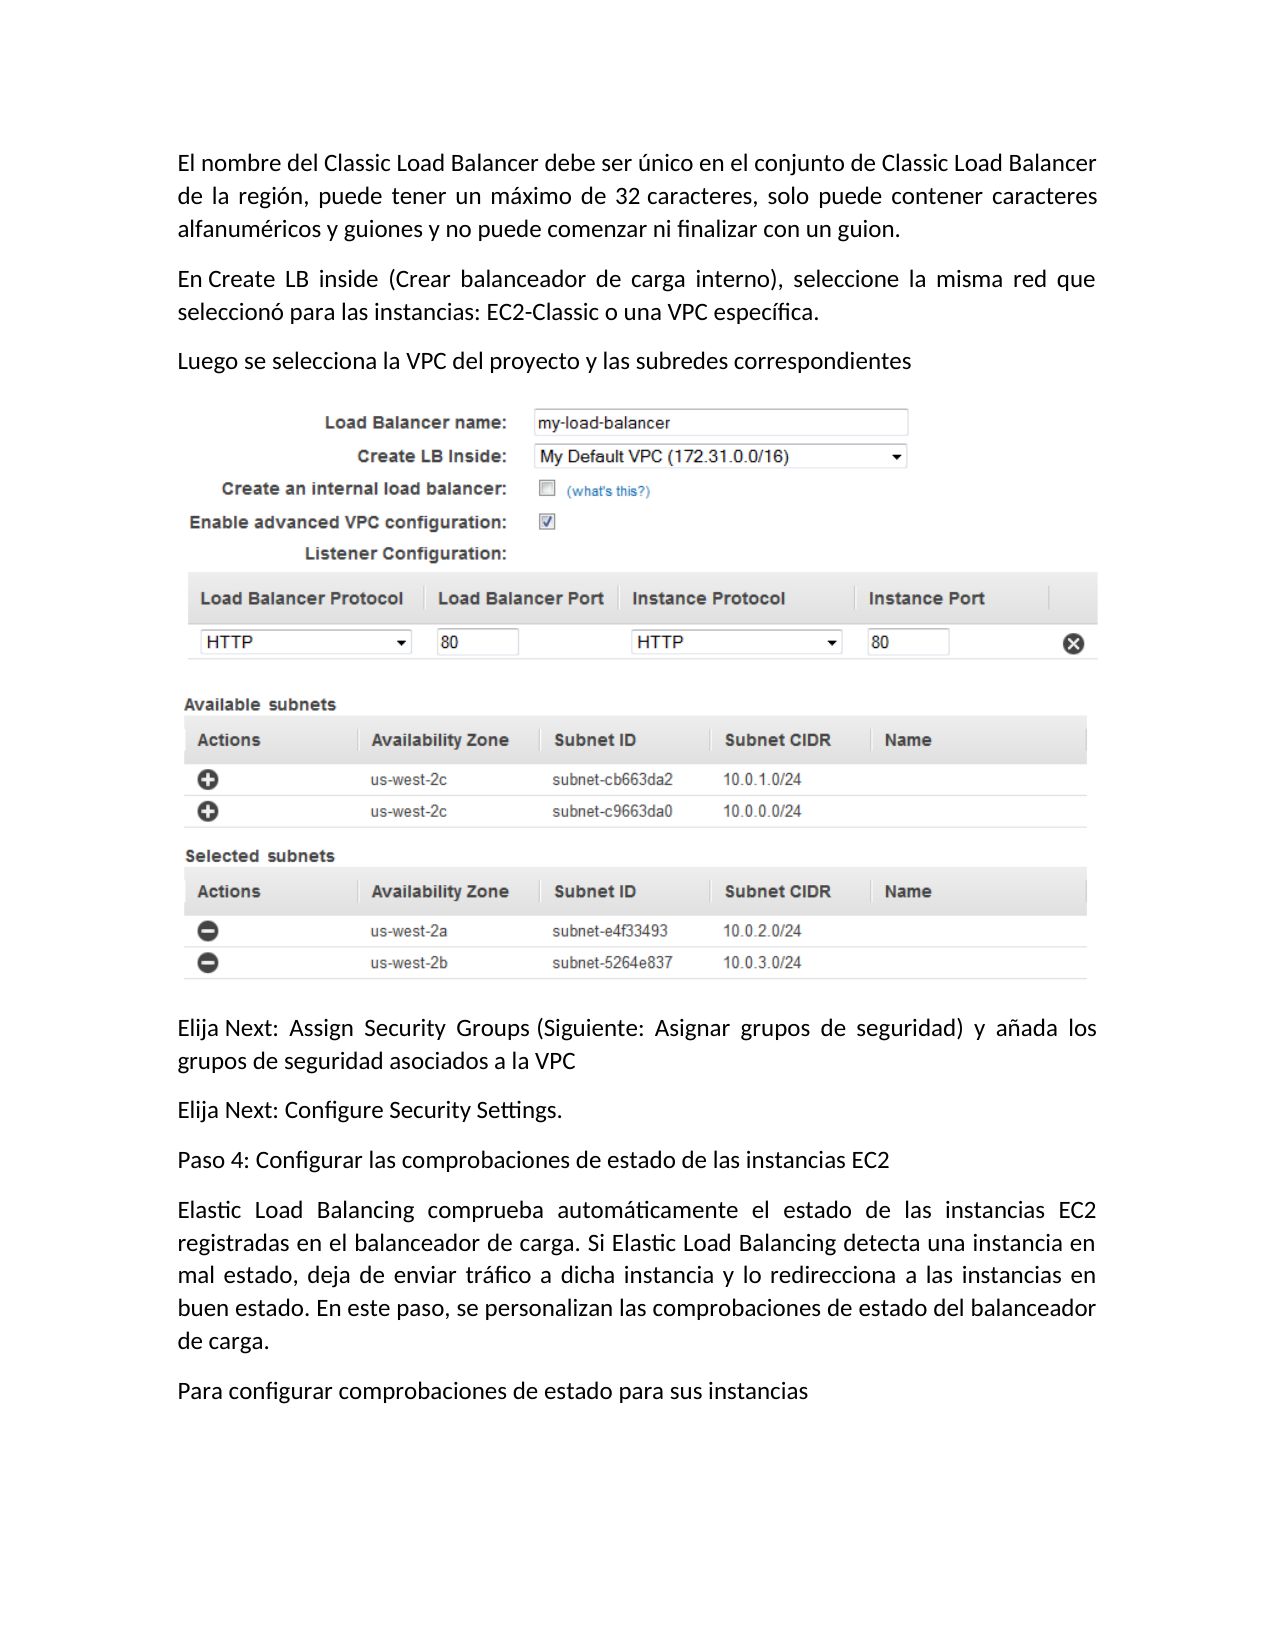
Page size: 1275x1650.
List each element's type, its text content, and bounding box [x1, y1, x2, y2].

picture [177, 395, 1098, 667]
text Elastic Load Balancing comprueba automáticamente el estado de las instancias EC2 registradas en el balanceador de carga. Si Elastic Load Balancing detecta una instancia en mal estado, deja de enviar tráfico a dicha instancia y lo redirecciona a las instancias en buen estado. En este paso, se personalizan las comprobaciones de estado del balanceador de carga. [177, 1194, 1098, 1356]
text Luego se selecciona la VPC del proyecto y las subredes correspondientes [177, 346, 1098, 376]
text El nombre del Classic Load Balancer debe ser único en el conjunto de Classic Load Balancer de la región, puede tener un máximo de 32 caracteres, solo puede contener caracteres alfanuméricos y guiones y no puede comenzar ni finalizar con un guion. [177, 148, 1098, 244]
picture [177, 685, 1098, 994]
text En Create LB inside (Crear balanceador de carga interno), seleccione la misma red que seleccionó para las instancias: EC2-Classic o una VPC específica. [177, 263, 1098, 326]
text Elija Next: Assign Security Groups (Siguiente: Asignar grupos de seguridad) y añada los grupos de seguridad asociados a la VPC [177, 1012, 1098, 1076]
text Elija Next: Configure Security Settings. [177, 1095, 1098, 1125]
text Para configurar comprobaciones de estado para sus instancias [177, 1375, 1098, 1406]
text Paso 4: Configurar las comprobaciones de estado de las instancias EC2 [177, 1144, 1098, 1175]
